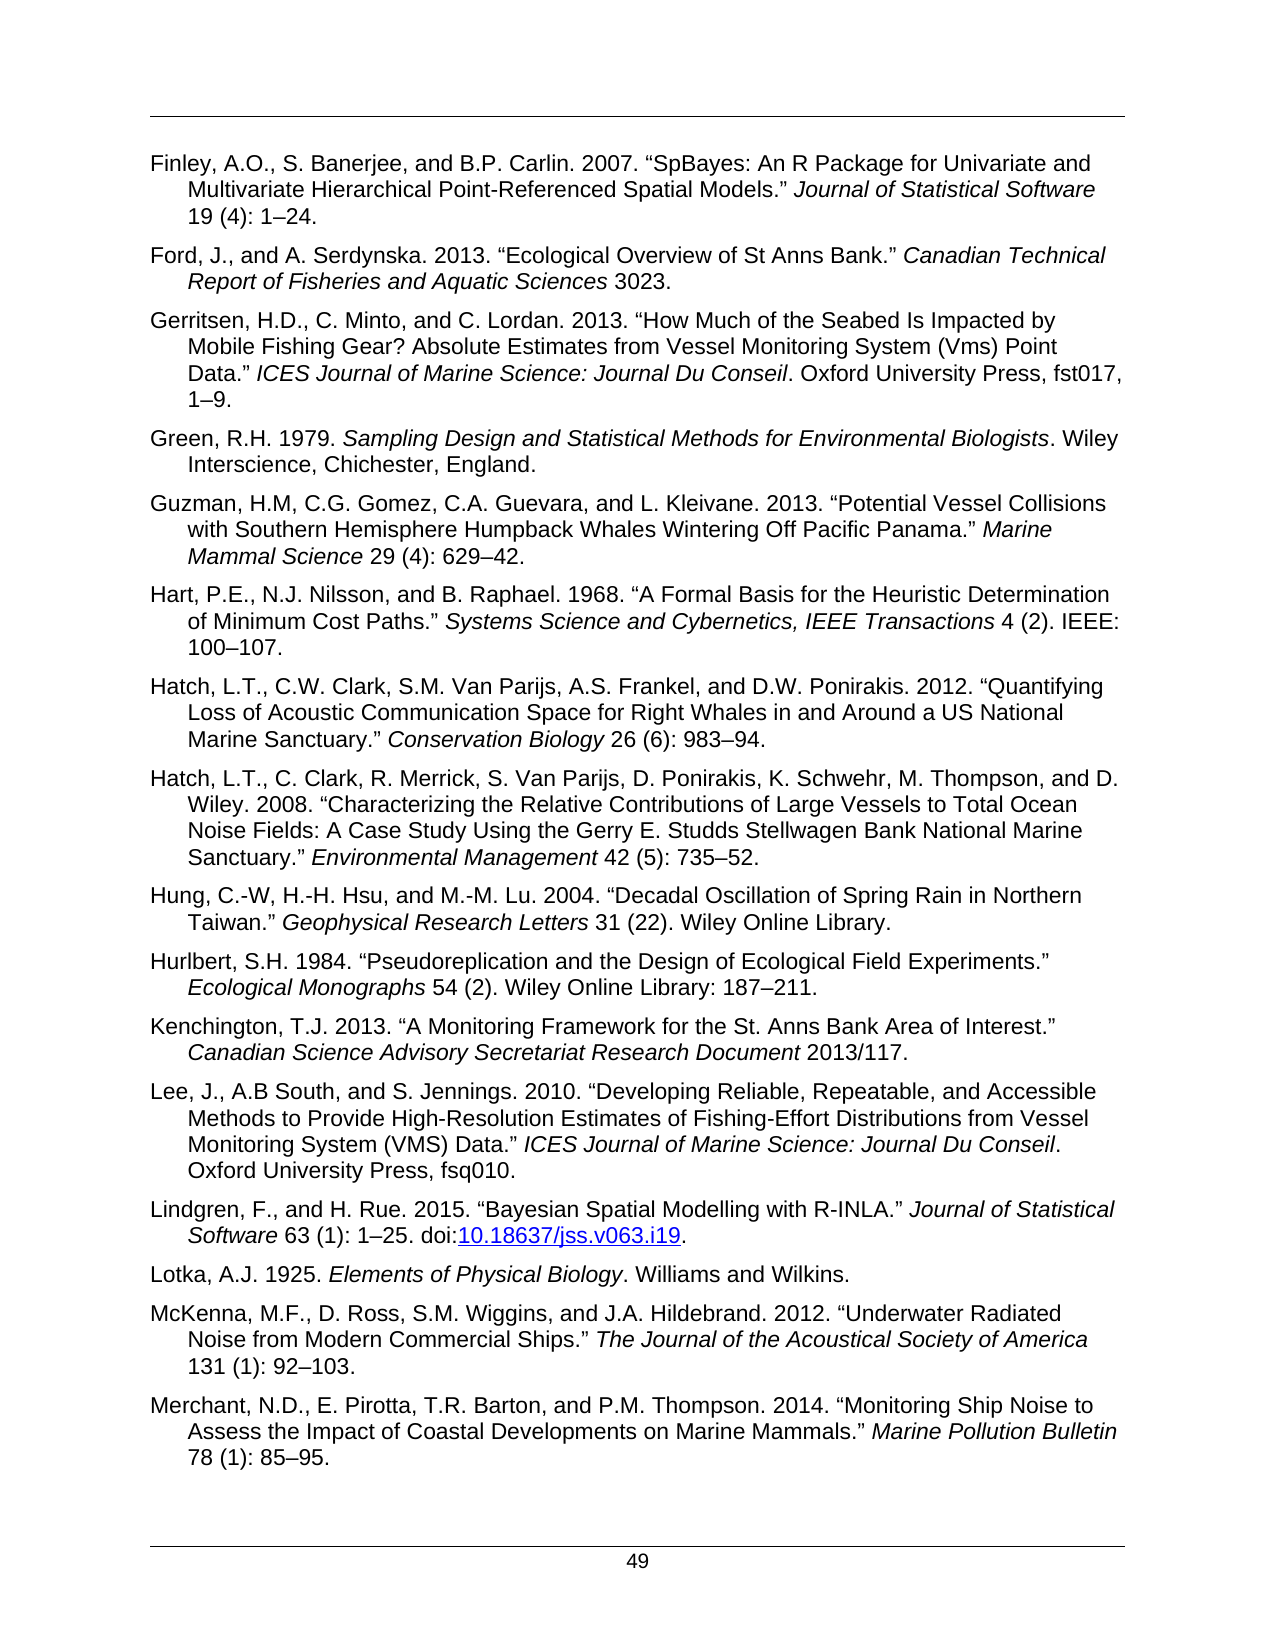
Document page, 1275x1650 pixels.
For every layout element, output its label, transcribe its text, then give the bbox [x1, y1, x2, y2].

text Guzman, H.M, C.G. Gomez, C.A. Guevara, and L. Kleivane. 2013. “Potential Vessel Collisions with Southern Hemisphere Humpback Whales Wintering Off Pacific Panama.” Marine Mammal Science 29 (4): 629–42. [150, 490, 1125, 569]
text Lee, J., A.B South, and S. Jennings. 2010. “Developing Reliable, Repeatable, and Accessible Methods to Provide High-Resolution Estimates of Fishing-Effort Distributions from Vessel Monitoring System (VMS) Data.” ICES Journal of Marine Science: Journal Du Conseil. Oxford University Press, fsq010. [150, 1078, 1125, 1183]
text Finley, A.O., S. Banerjee, and B.P. Carlin. 2007. “SpBayes: An R Package for Univariate and Multivariate Hierarchical Point-Referenced Spatial Models.” Journal of Statistical Software 19 (4): 1–24. [150, 150, 1125, 229]
text Merchant, N.D., E. Pirotta, T.R. Barton, and P.M. Thompson. 2014. “Monitoring Ship Noise to Assess the Impact of Coastal Developments on Marine Mammals.” Marine Pollution Bulletin 78 (1): 85–95. [150, 1392, 1125, 1471]
text Lotka, A.J. 1925. Elements of Physical Biology. Williams and Wilkins. [150, 1261, 1125, 1288]
text Gerritsen, H.D., C. Minto, and C. Lordan. 2013. “How Much of the Seabed Is Impacted by Mobile Fishing Gear? Absolute Estimates from Vessel Monitoring System (Vms) Point Data.” ICES Journal of Marine Science: Journal Du Conseil. Oxford University Press, fst017, 1–9. [150, 307, 1125, 412]
text Hart, P.E., N.J. Nilsson, and B. Raphael. 1968. “A Formal Basis for the Heuristic Determination of Minimum Cost Paths.” Systems Science and Cybernetics, IEEE Transactions 4 (2). IEEE: 100–107. [150, 581, 1125, 661]
text Hatch, L.T., C.W. Clark, S.M. Van Parijs, A.S. Frankel, and D.W. Ponirakis. 2012. “Quantifying Loss of Acoustic Communication Space for Right Whales in and Around a US National Marine Sanctuary.” Conservation Biology 26 (6): 983–94. [150, 673, 1125, 752]
text Green, R.H. 1979. Sampling Design and Statistical Methods for Environmental Biologists. Wiley Interscience, Chichester, England. [150, 425, 1125, 477]
text Ford, J., and A. Serdynska. 2013. “Ecological Overview of St Anns Bank.” Canadian Technical Report of Fisheries and Aquatic Sciences 3023. [150, 242, 1125, 294]
text Hung, C.-W, H.-H. Hsu, and M.-M. Lu. 2004. “Decadal Oscillation of Spring Rain in Northern Taiwan.” Geophysical Research Letters 31 (22). Wiley Online Library. [150, 882, 1125, 935]
text Kenchington, T.J. 2013. “A Monitoring Framework for the St. Anns Bank Area of Interest.” Canadian Science Advisory Secretariat Research Document 2013/117. [150, 1013, 1125, 1066]
text Hatch, L.T., C. Clark, R. Merrick, S. Van Parijs, D. Ponirakis, K. Schwehr, M. Thompson, and D. Wiley. 2008. “Characterizing the Relative Contributions of Large Vessels to Total Ocean Noise Fields: A Case Study Using the Gerry E. Studds Stellwagen Bank National Marine Sanctuary.” Environmental Management 42 (5): 735–52. [150, 764, 1125, 870]
text McKenna, M.F., D. Ross, S.M. Wiggins, and J.A. Hildebrand. 2012. “Underwater Radiated Noise from Modern Commercial Ships.” The Journal of the Acoustical Society of America 131 (1): 92–103. [150, 1300, 1125, 1379]
text Lindgren, F., and H. Rue. 2015. “Bayesian Spatial Modelling with R-INLA.” Journal of Statistical Software 63 (1): 1–25. doi:10.18637/jss.v063.i19. [150, 1196, 1125, 1249]
text Hurlbert, S.H. 1984. “Pseudoreplication and the Design of Ecological Field Experiments.” Ecological Monographs 54 (2). Wiley Online Library: 187–211. [150, 948, 1125, 1000]
